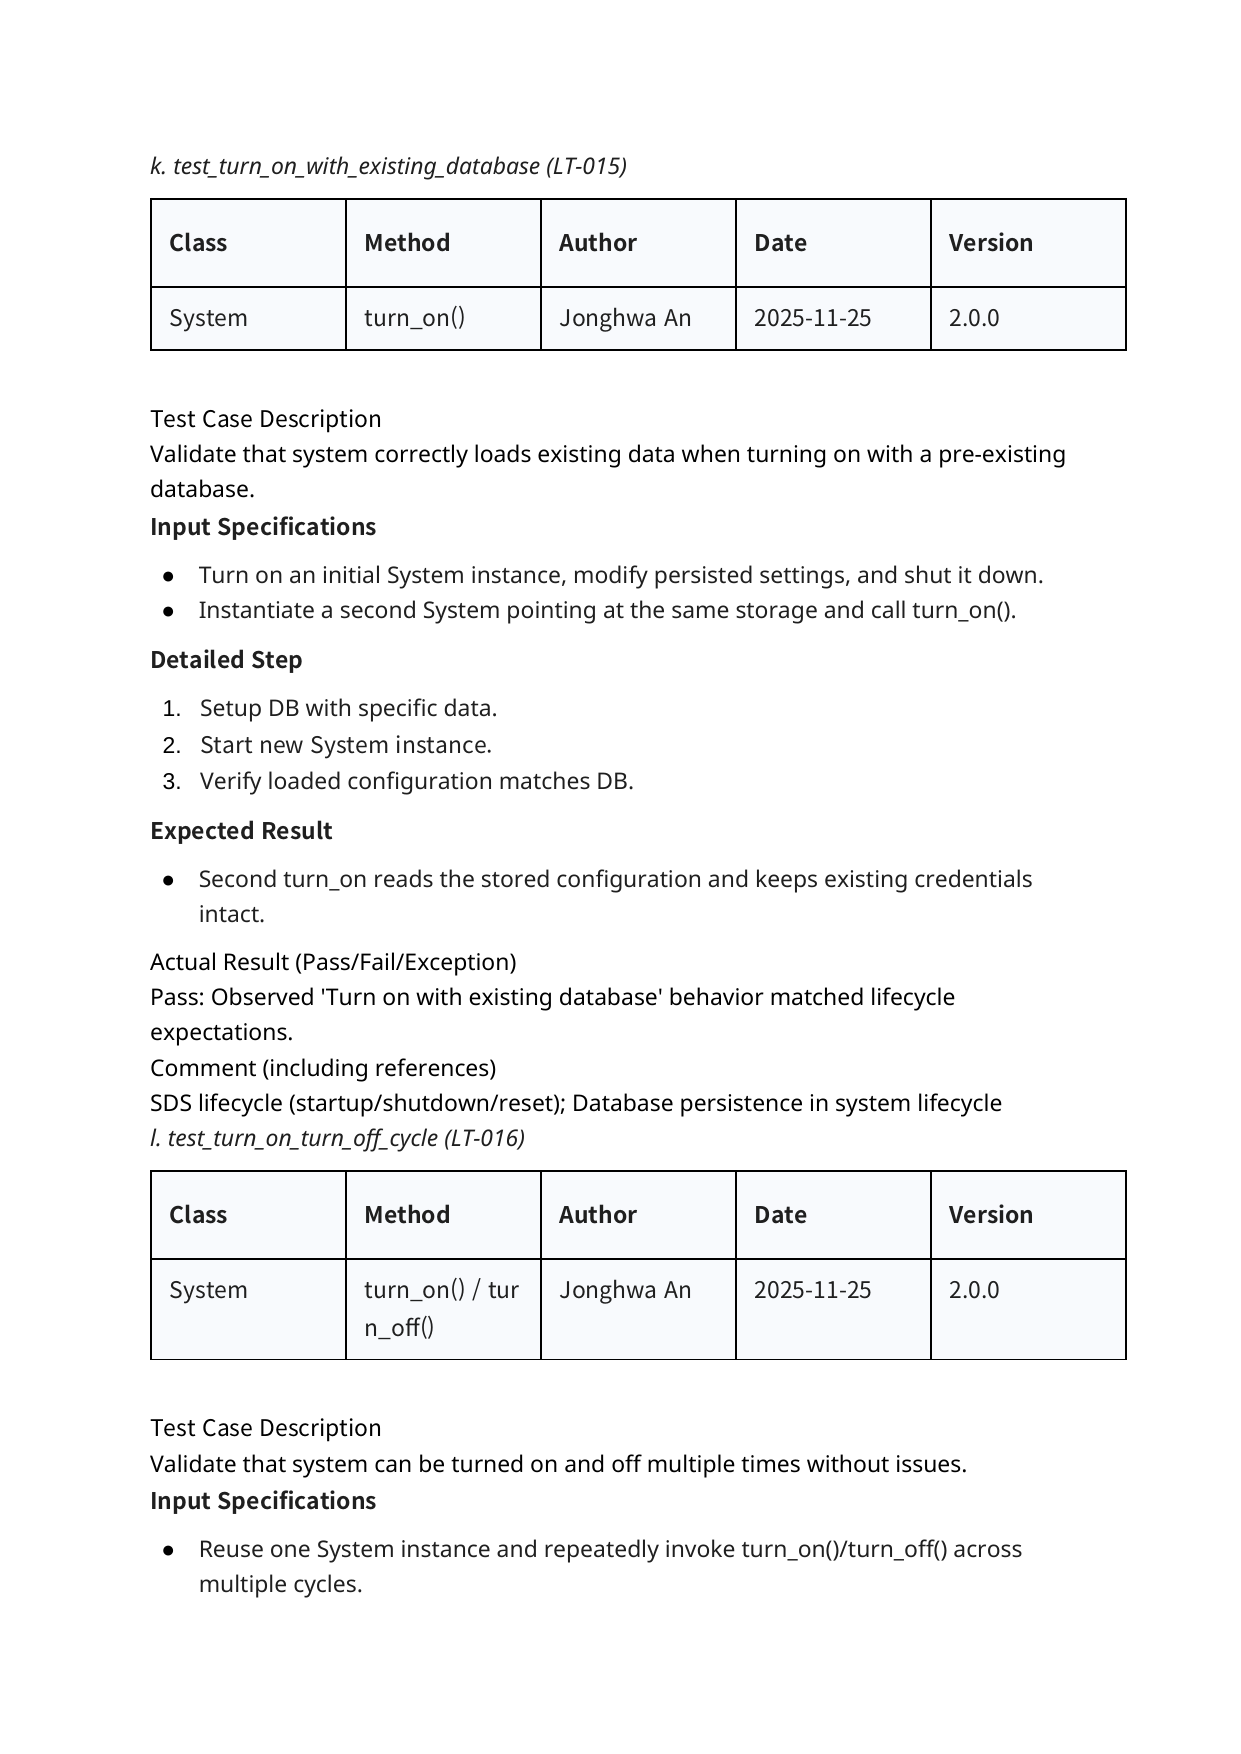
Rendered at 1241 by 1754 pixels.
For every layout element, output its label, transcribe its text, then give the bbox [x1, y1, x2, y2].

list Turn on an initial System instance, modify persisted settings, and shut it down. [161, 559, 1090, 590]
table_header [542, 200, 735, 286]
text Comment (including references) [150, 1052, 1090, 1083]
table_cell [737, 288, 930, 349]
text Expected Result [150, 812, 1090, 846]
list Start new System instance. [162, 727, 1090, 760]
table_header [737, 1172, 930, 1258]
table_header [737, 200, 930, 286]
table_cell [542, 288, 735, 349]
text Detailed Step [150, 642, 1090, 675]
text SDS lifecycle (startup/shutdown/reset); Database persistence in system lifecycle [150, 1087, 1090, 1118]
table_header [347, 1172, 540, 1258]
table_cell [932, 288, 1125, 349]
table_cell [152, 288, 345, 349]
text Actual Result (Pass/Fail/Exception) [150, 946, 1090, 977]
subtitle k. test_turn_on_with_existing_database (LT-015) [150, 150, 1090, 181]
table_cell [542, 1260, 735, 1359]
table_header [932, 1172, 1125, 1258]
text Validate that system correctly loads existing data when turning on with a pre-existing database. [150, 438, 1090, 505]
text Input Specifications [150, 1483, 1090, 1516]
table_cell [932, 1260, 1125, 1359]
text Validate that system can be turned on and off multiple times without issues. [150, 1448, 1090, 1479]
text Pass: Observed 'Turn on with existing database' behavior matched lifecycle expectations. [150, 981, 1090, 1047]
text Test Case Description [150, 401, 1090, 434]
list Verify loaded configuration matches DB. [162, 765, 1090, 796]
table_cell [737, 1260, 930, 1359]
text Test Case Description [150, 1410, 1090, 1443]
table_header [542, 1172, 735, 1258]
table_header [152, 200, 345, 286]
list Instantiate a second System pointing at the same storage and call turn_on(). [161, 594, 1090, 625]
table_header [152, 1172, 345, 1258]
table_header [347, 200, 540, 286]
text Input Specifications [150, 509, 1090, 542]
list Setup DB with specific data. [162, 692, 1090, 723]
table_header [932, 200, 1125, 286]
subtitle l. test_turn_on_turn_off_cycle (LT-016) [150, 1122, 1090, 1153]
list Second turn_on reads the stored configuration and keeps existing credentials intact. [161, 862, 1090, 929]
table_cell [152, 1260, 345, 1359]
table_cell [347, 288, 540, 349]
list Reuse one System instance and repeatedly invoke turn_on()/turn_off() across multiple cycles. [161, 1533, 1090, 1600]
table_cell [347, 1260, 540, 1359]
